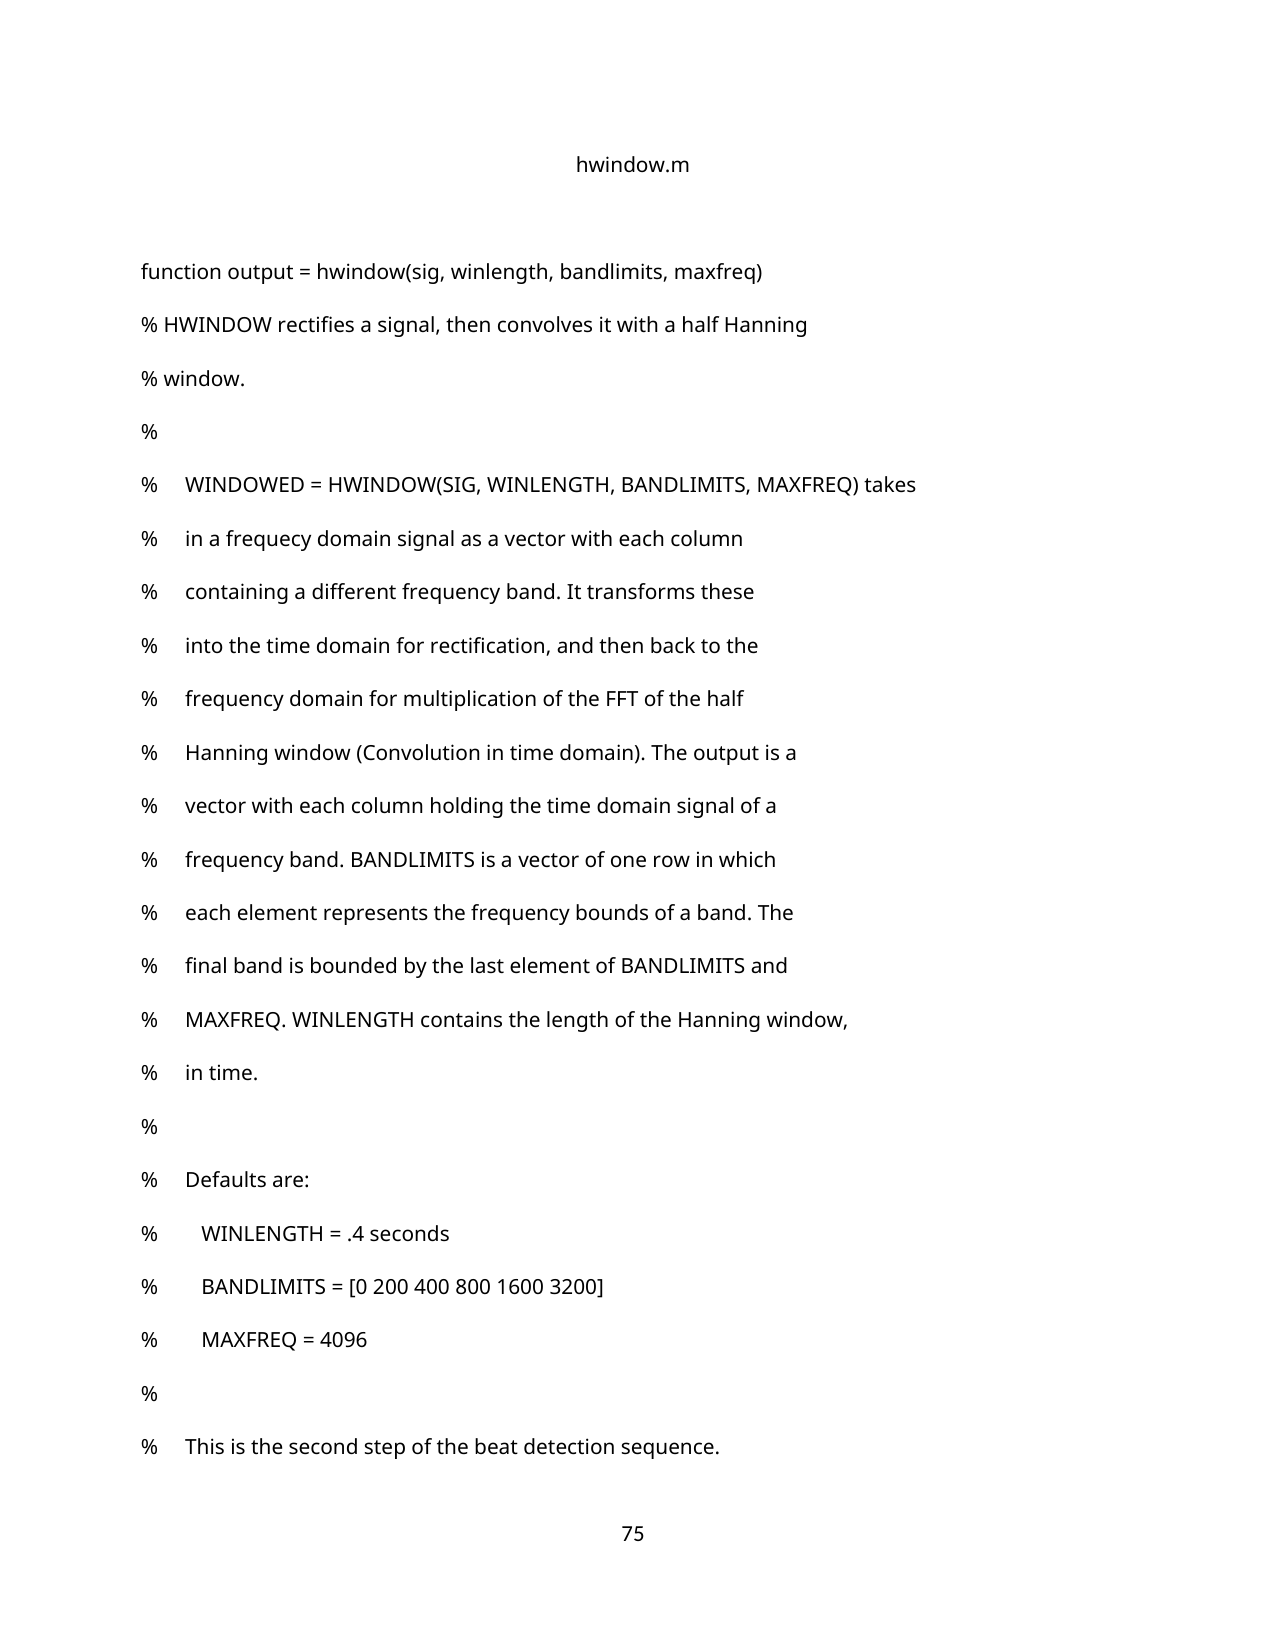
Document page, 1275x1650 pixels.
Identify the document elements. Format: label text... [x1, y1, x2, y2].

text % each element represents the frequency bounds of a band. The [141, 898, 1125, 927]
text % window. [141, 364, 1125, 392]
text % in a frequecy domain signal as a vector with each column [141, 524, 1125, 552]
text % Hanning window (Convolution in time domain). The output is a [141, 738, 1125, 766]
text % WINDOWED = HWINDOW(SIG, WINLENGTH, BANDLIMITS, MAXFREQ) takes [141, 471, 1125, 499]
text % MAXFREQ. WINLENGTH contains the length of the Hanning window, [141, 1005, 1125, 1033]
text % in time. [141, 1058, 1125, 1087]
text % containing a different frequency band. It transforms these [141, 577, 1125, 606]
text % WINLENGTH = .4 seconds [141, 1219, 1125, 1247]
text % Defaults are: [141, 1165, 1125, 1194]
text % vector with each column holding the time domain signal of a [141, 791, 1125, 820]
text % [141, 417, 1125, 446]
text % [141, 1379, 1125, 1407]
text % [141, 1112, 1125, 1140]
text % MAXFREQ = 4096 [141, 1326, 1125, 1354]
text % into the time domain for rectification, and then back to the [141, 631, 1125, 659]
text % This is the second step of the beat detection sequence. [141, 1432, 1125, 1461]
text % frequency band. BANDLIMITS is a vector of one row in which [141, 845, 1125, 873]
text % frequency domain for multiplication of the FFT of the half [141, 684, 1125, 713]
text hwindow.m [141, 150, 1125, 178]
text % BANDLIMITS = [0 200 400 800 1600 3200] [141, 1272, 1125, 1301]
text % final band is bounded by the last element of BANDLIMITS and [141, 952, 1125, 980]
text function output = hwindow(sig, winlength, bandlimits, maxfreq) [141, 257, 1125, 285]
text % HWINDOW rectifies a signal, then convolves it with a half Hanning [141, 310, 1125, 339]
